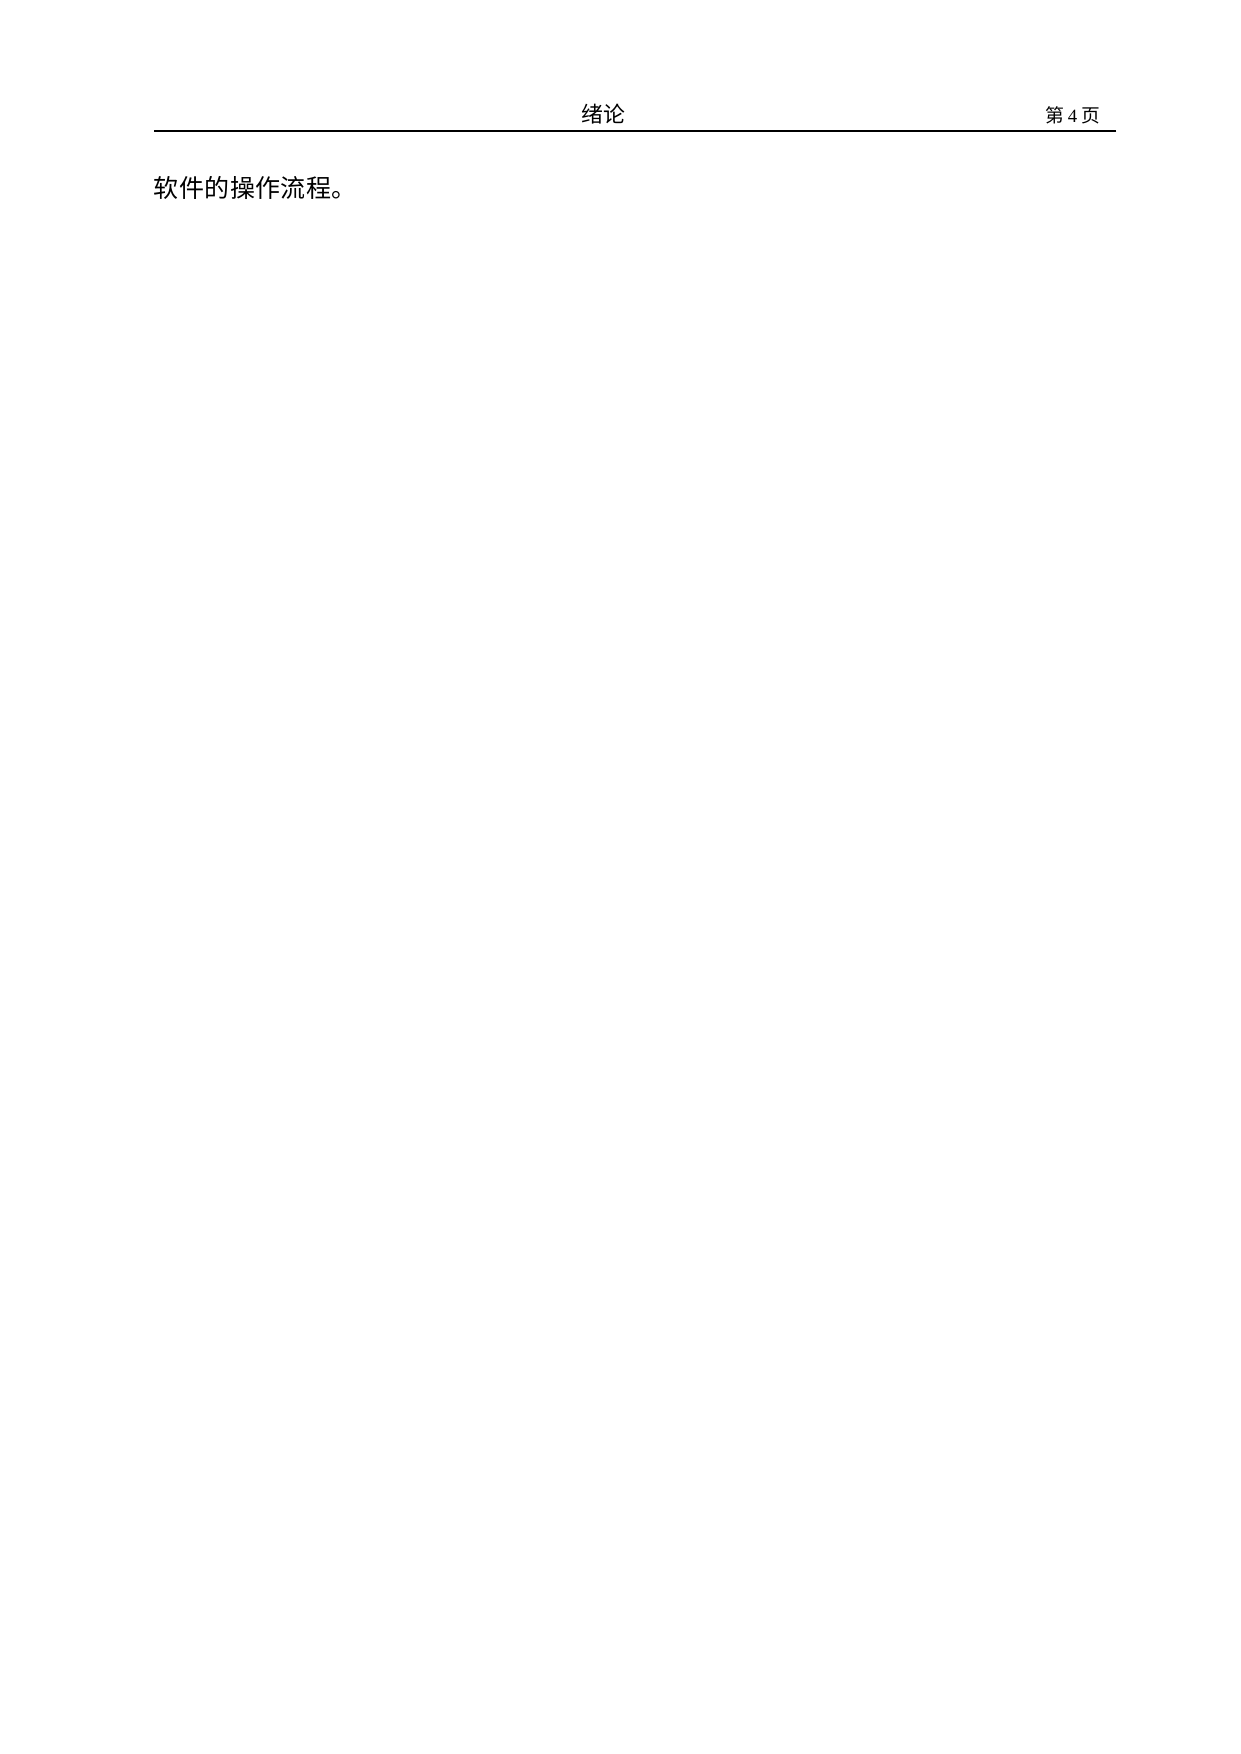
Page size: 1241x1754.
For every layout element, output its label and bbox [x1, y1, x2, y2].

text [154, 154, 1116, 219]
